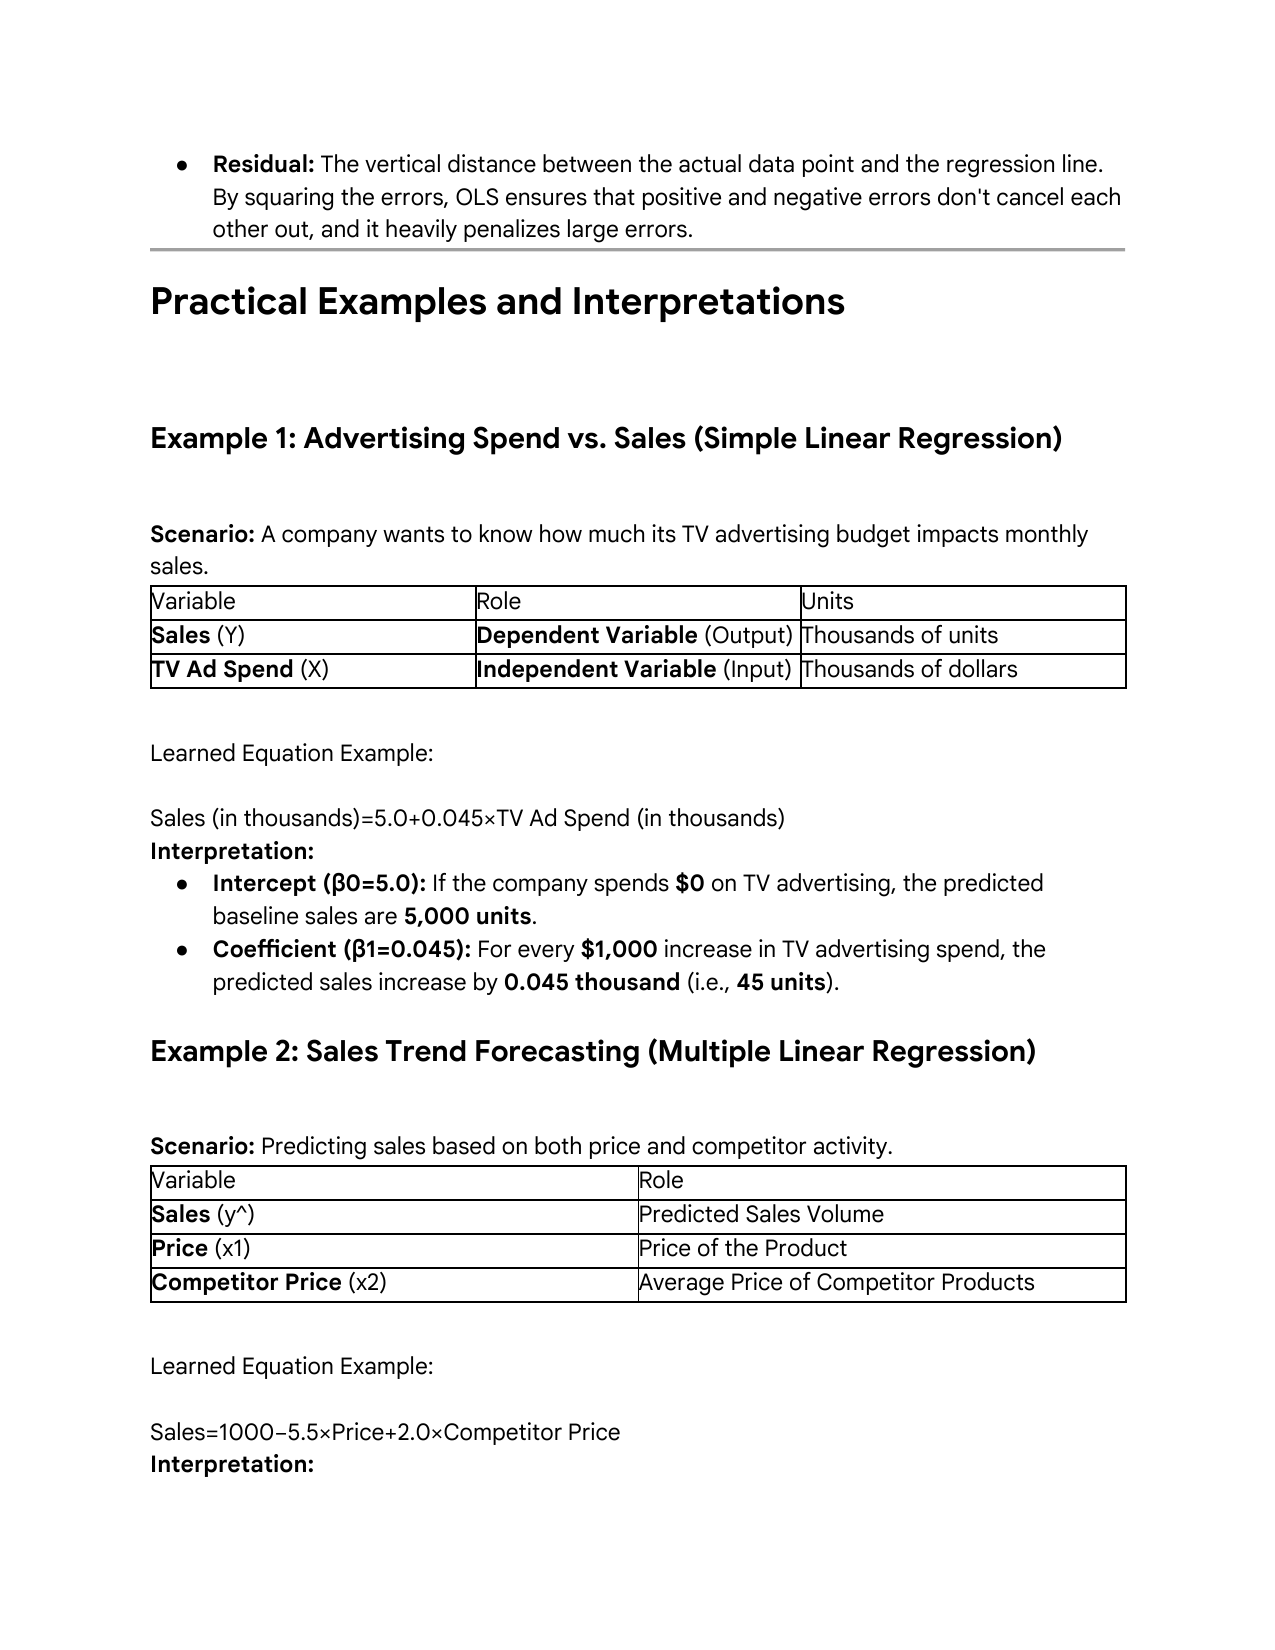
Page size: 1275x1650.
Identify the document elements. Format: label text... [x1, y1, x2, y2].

table_cell Thousands of units [802, 621, 1125, 653]
table_header Units [802, 587, 1125, 619]
table_header Role [639, 1167, 1125, 1199]
text Scenario: Predicting sales based on both price and competitor activity. [150, 1132, 1125, 1161]
table_cell Competitor Price (x2​) [152, 1269, 638, 1301]
table_cell Sales (y^​) [152, 1201, 638, 1233]
text Interpretation: [150, 837, 1125, 866]
list Residual: The vertical distance between the actual data point and the regression line. By squaring the errors, OLS ensures that positive and negative errors don't cancel each other out, and it heavily penalizes large errors. [175, 150, 1125, 244]
table_cell Thousands of dollars [802, 655, 1125, 687]
list Coefficient (β1​=0.045): For every $1,000 increase in TV advertising spend, the predicted sales increase by 0.045 thousand (i.e., 45 units). [175, 935, 1125, 996]
subtitle Example 2: Sales Trend Forecasting (Multiple Linear Regression) [150, 1033, 1125, 1070]
subtitle Example 1: Advertising Spend vs. Sales (Simple Linear Regression) [150, 421, 1125, 457]
text Learned Equation Example: [150, 739, 1125, 767]
text Learned Equation Example: [150, 1353, 1125, 1381]
table_cell Sales (Y) [152, 621, 475, 653]
table_cell Price of the Product [639, 1235, 1125, 1267]
table_cell Price (x1​) [152, 1235, 638, 1267]
table_cell Predicted Sales Volume [639, 1201, 1125, 1233]
table_header Variable [152, 1167, 638, 1199]
list Intercept (β0​=5.0): If the company spends $0 on TV advertising, the predicted baseline sales are 5,000 units. [175, 869, 1125, 931]
text Scenario: A company wants to know how much its TV advertising budget impacts monthly sales. [150, 520, 1125, 581]
table_cell Independent Variable (Input) [477, 655, 800, 687]
table_cell Average Price of Competitor Products [639, 1269, 1125, 1301]
text Sales (in thousands)=5.0+0.045×TV Ad Spend (in thousands) [150, 804, 1125, 833]
table_cell Dependent Variable (Output) [477, 621, 800, 653]
table_cell TV Ad Spend (X) [152, 655, 475, 687]
subtitle Practical Examples and Interpretations [150, 278, 1125, 325]
text Sales=1000−5.5×Price+2.0×Competitor Price [150, 1418, 1125, 1447]
table_header Variable [152, 587, 475, 619]
table_header Role [477, 587, 800, 619]
text Interpretation: [150, 1451, 1125, 1479]
